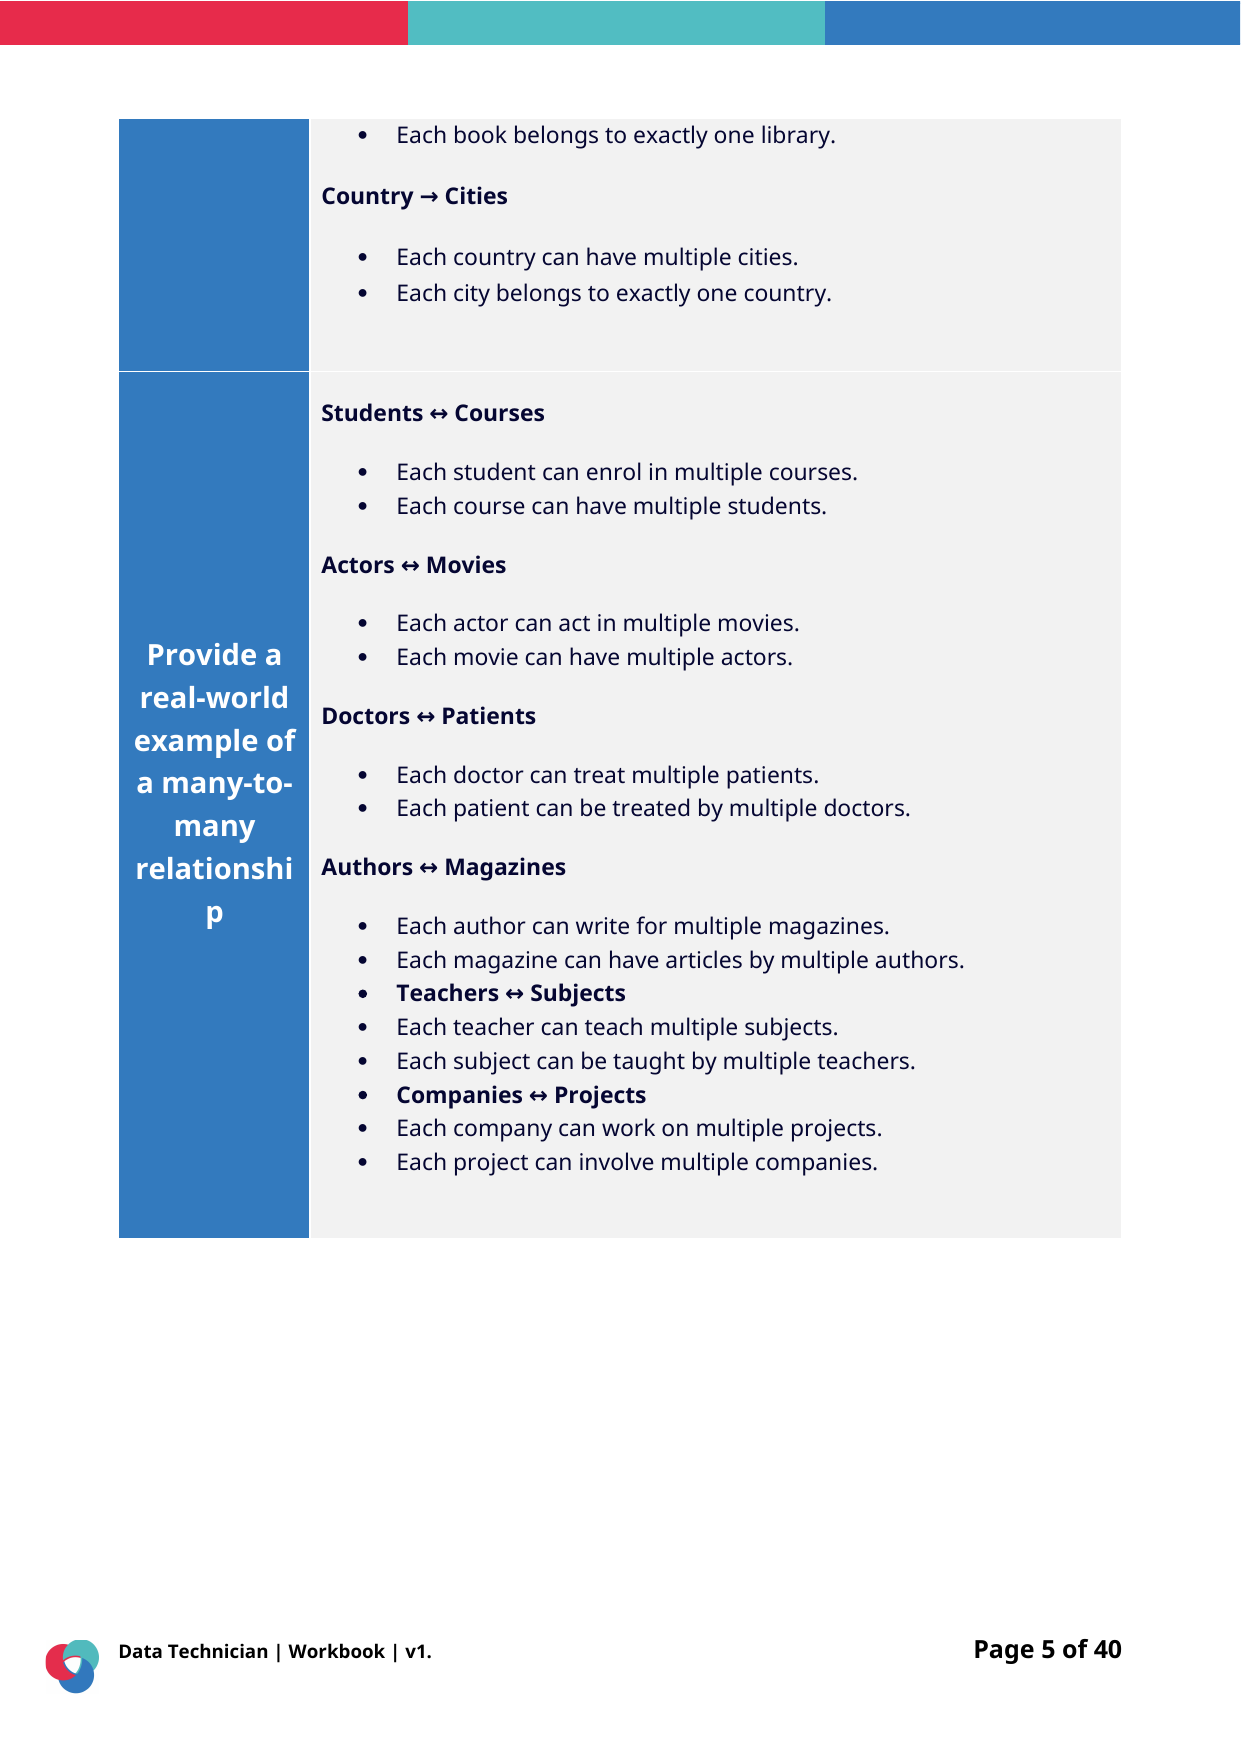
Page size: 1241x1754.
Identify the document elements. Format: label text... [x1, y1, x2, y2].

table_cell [119, 119, 309, 371]
picture [45, 1640, 100, 1694]
table_cell Provide a real-world example of a many-to-many relationship [119, 372, 309, 1238]
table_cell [311, 119, 1121, 371]
table_cell Students ↔ Courses Each student can enrol in multiple courses. Each course can have multiple students. Actors ↔ Movies Each actor can act in multiple movies. Each movie can have multiple actors. Doctors ↔ Patients Each doctor can treat multiple patients. Each patient can be treated by multiple doctors. Authors ↔ Magazines Each author can write for multiple magazines. Each magazine can have articles by multiple authors. Teachers ↔ Subjects Each teacher can teach multiple subjects. Each subject can be taught by multiple teachers. Companies ↔ Projects Each company can work on multiple projects. Each project can involve multiple companies. [311, 372, 1121, 1238]
